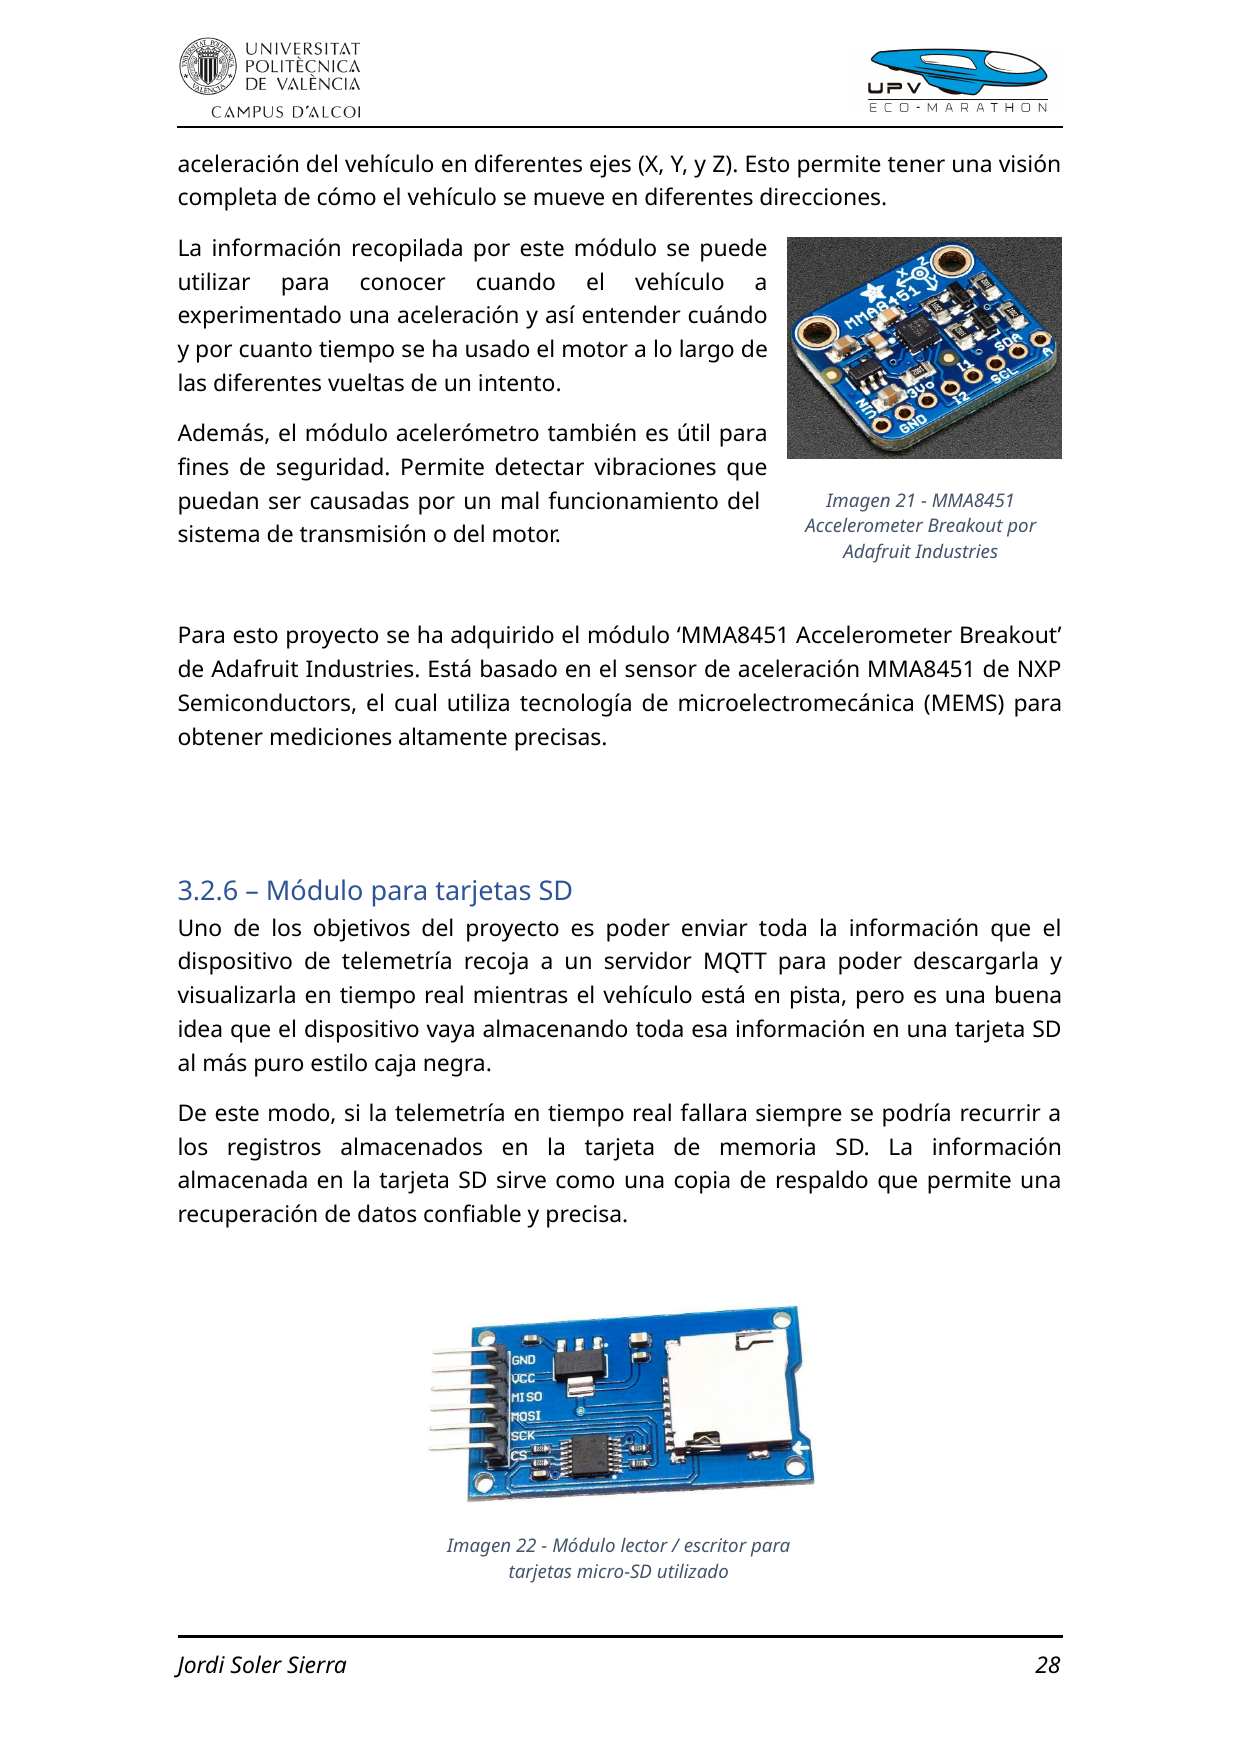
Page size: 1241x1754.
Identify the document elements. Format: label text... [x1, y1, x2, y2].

picture [748, 1227, 1063, 1495]
subtitle 3.2.6 – Módulo para tarjetas SD [177, 400, 1063, 437]
text Para esto proyecto se ha adquirido el módulo ‘MMA8451 Accelerometer Breakout’ de Adafruit Industries. Está basado en el sensor de aceleración MMA8451 de NXP Semiconductors, el cual utiliza tecnología de microelectromecánica (MEMS) para obtener mediciones altamente precisas. [177, 148, 1063, 280]
picture [849, 46, 1063, 114]
text De este modo, si la telemetría en tiempo real fallara siempre se podría recurrir a los registros almacenados en la tarjeta de memoria SD. La información almacenada en la tarjeta SD sirve como una copia de respaldo que permite una recuperación de datos confiable y precisa. [177, 625, 1063, 758]
picture [422, 828, 816, 1050]
picture [177, 34, 362, 121]
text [177, 1503, 1063, 1602]
text Uno de los objetivos del proyecto es poder enviar toda la información que el dispositivo de telemetría recoja a un servidor MQTT para poder descargarla y visualizarla en tiempo real mientras el vehículo está en pista, pero es una buena idea que el dispositivo vaya almacenando toda esa información en una tarjeta SD al más puro estilo caja negra. [177, 440, 1063, 606]
subtitle 3.2.7 – Pantalla OLED [177, 1177, 1063, 1214]
